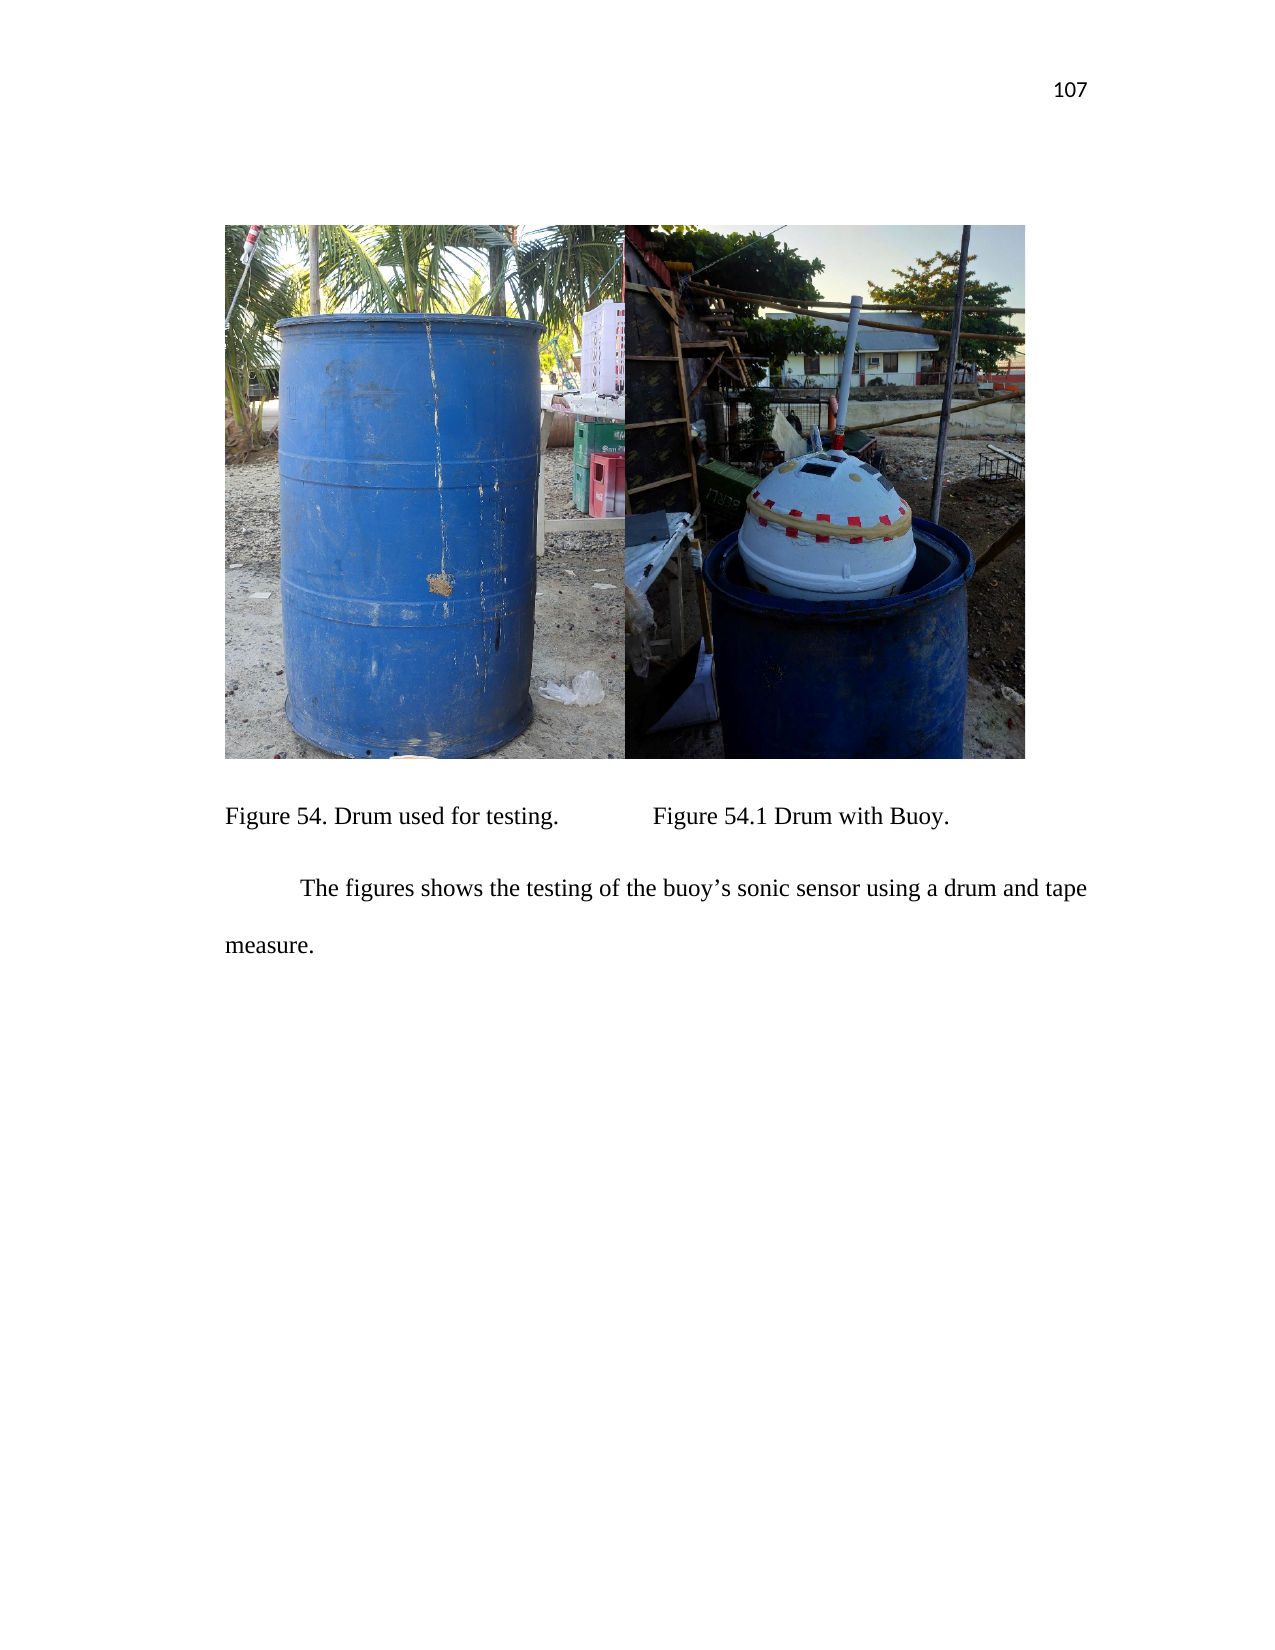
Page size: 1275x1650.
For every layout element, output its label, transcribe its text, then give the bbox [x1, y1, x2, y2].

picture [225, 225, 1025, 759]
text Figure 54. Drum used for testing. Figure 54.1 Drum with Buoy. [225, 801, 1087, 830]
text The figures shows the testing of the buoy’s sonic sensor using a drum and tape measure. [225, 873, 1087, 959]
